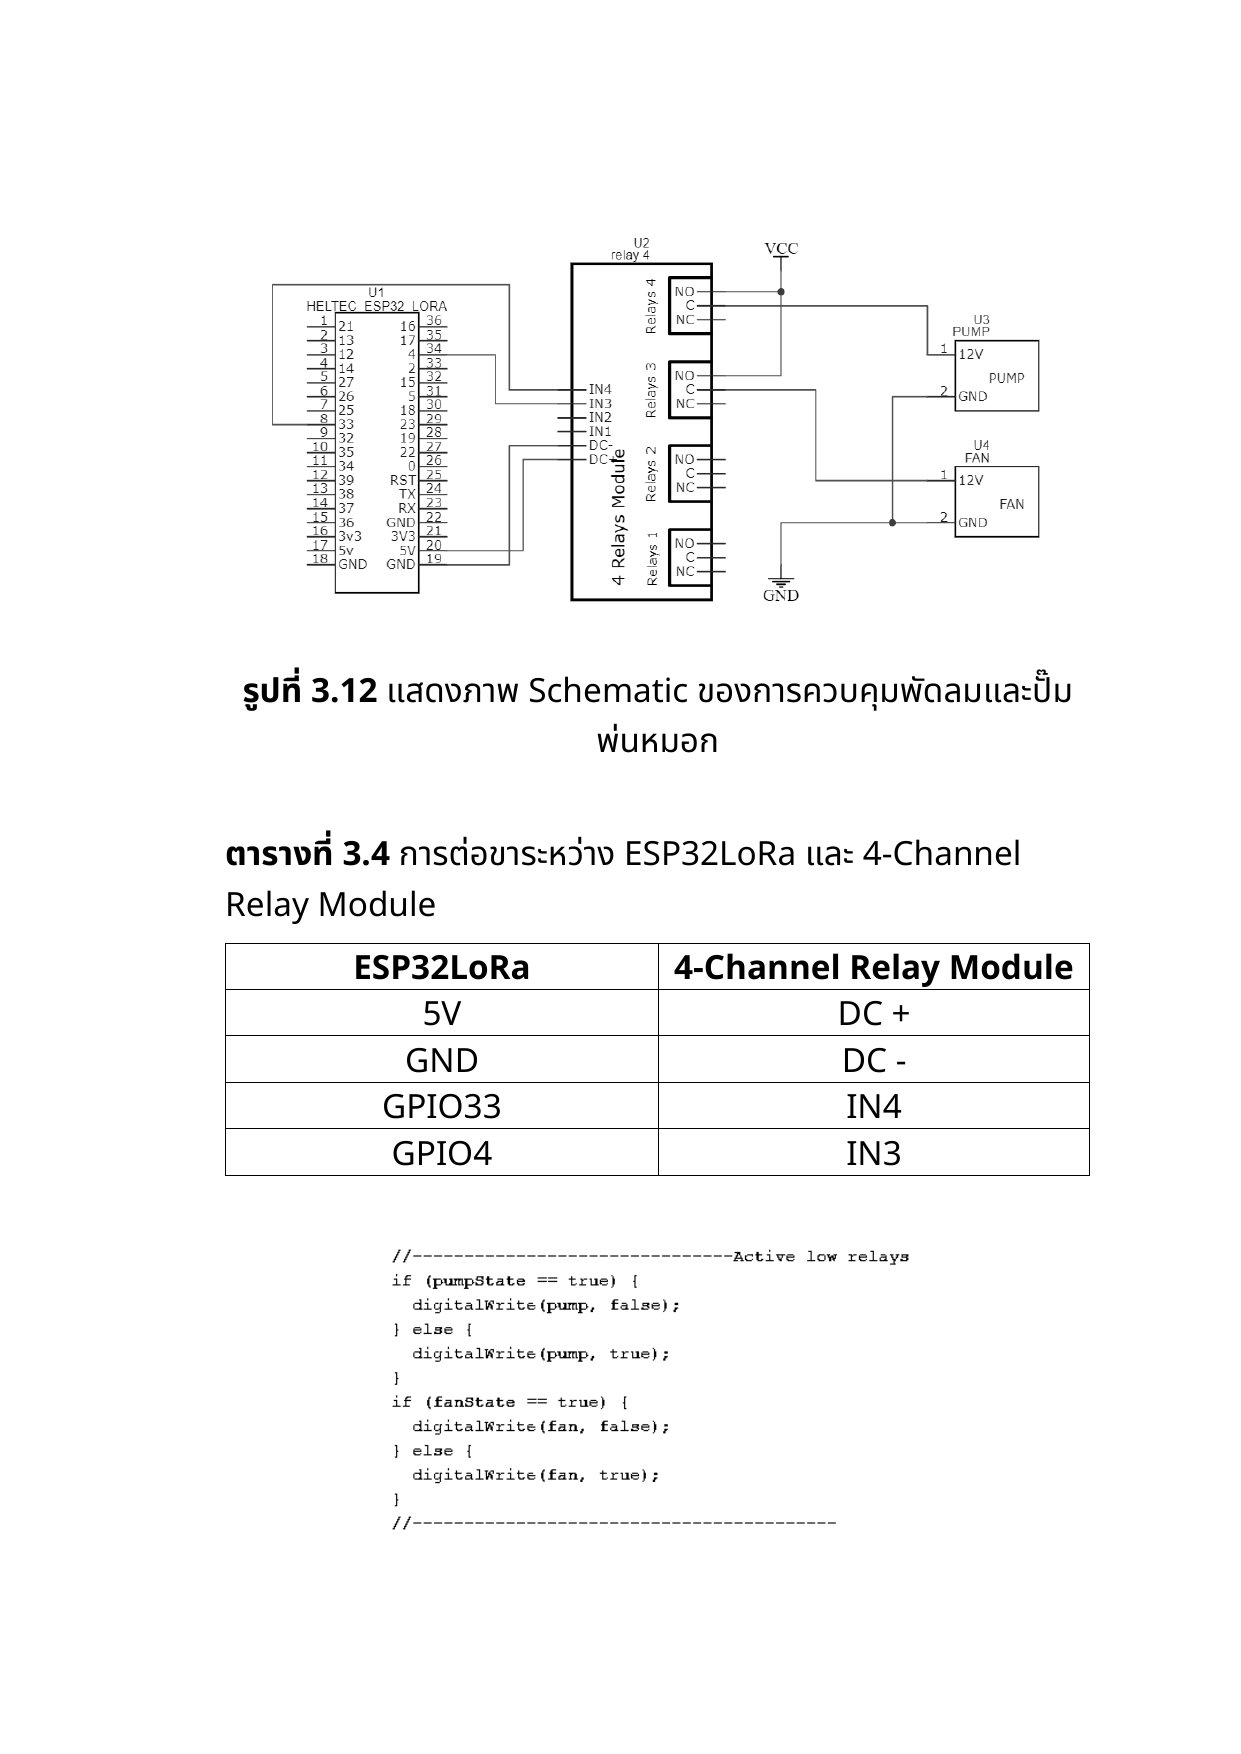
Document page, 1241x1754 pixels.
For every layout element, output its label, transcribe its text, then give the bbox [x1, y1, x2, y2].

text ตารางที่ 3.4 การต่อขาระหว่าง ESP32LoRa และ 4-Channel Relay Module [225, 830, 1090, 926]
table_header 4-Channel Relay Module [659, 944, 1089, 989]
table_cell GPIO4 [226, 1129, 658, 1175]
table_cell GND [226, 1036, 658, 1082]
table_cell IN3 [659, 1129, 1089, 1175]
table_cell IN4 [659, 1083, 1089, 1128]
table_cell 5V [226, 990, 658, 1035]
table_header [225, 1238, 1090, 1586]
table_header ESP32LoRa [226, 944, 658, 989]
table_cell DC + [659, 990, 1089, 1035]
table_cell GPIO33 [226, 1083, 658, 1128]
table_cell DC - [659, 1036, 1089, 1082]
table_header รูปที่ 3.12 แสดงภาพ Schematic ของการควบคุมพัดลมและปั๊มพ่นหมอก [225, 225, 1090, 768]
